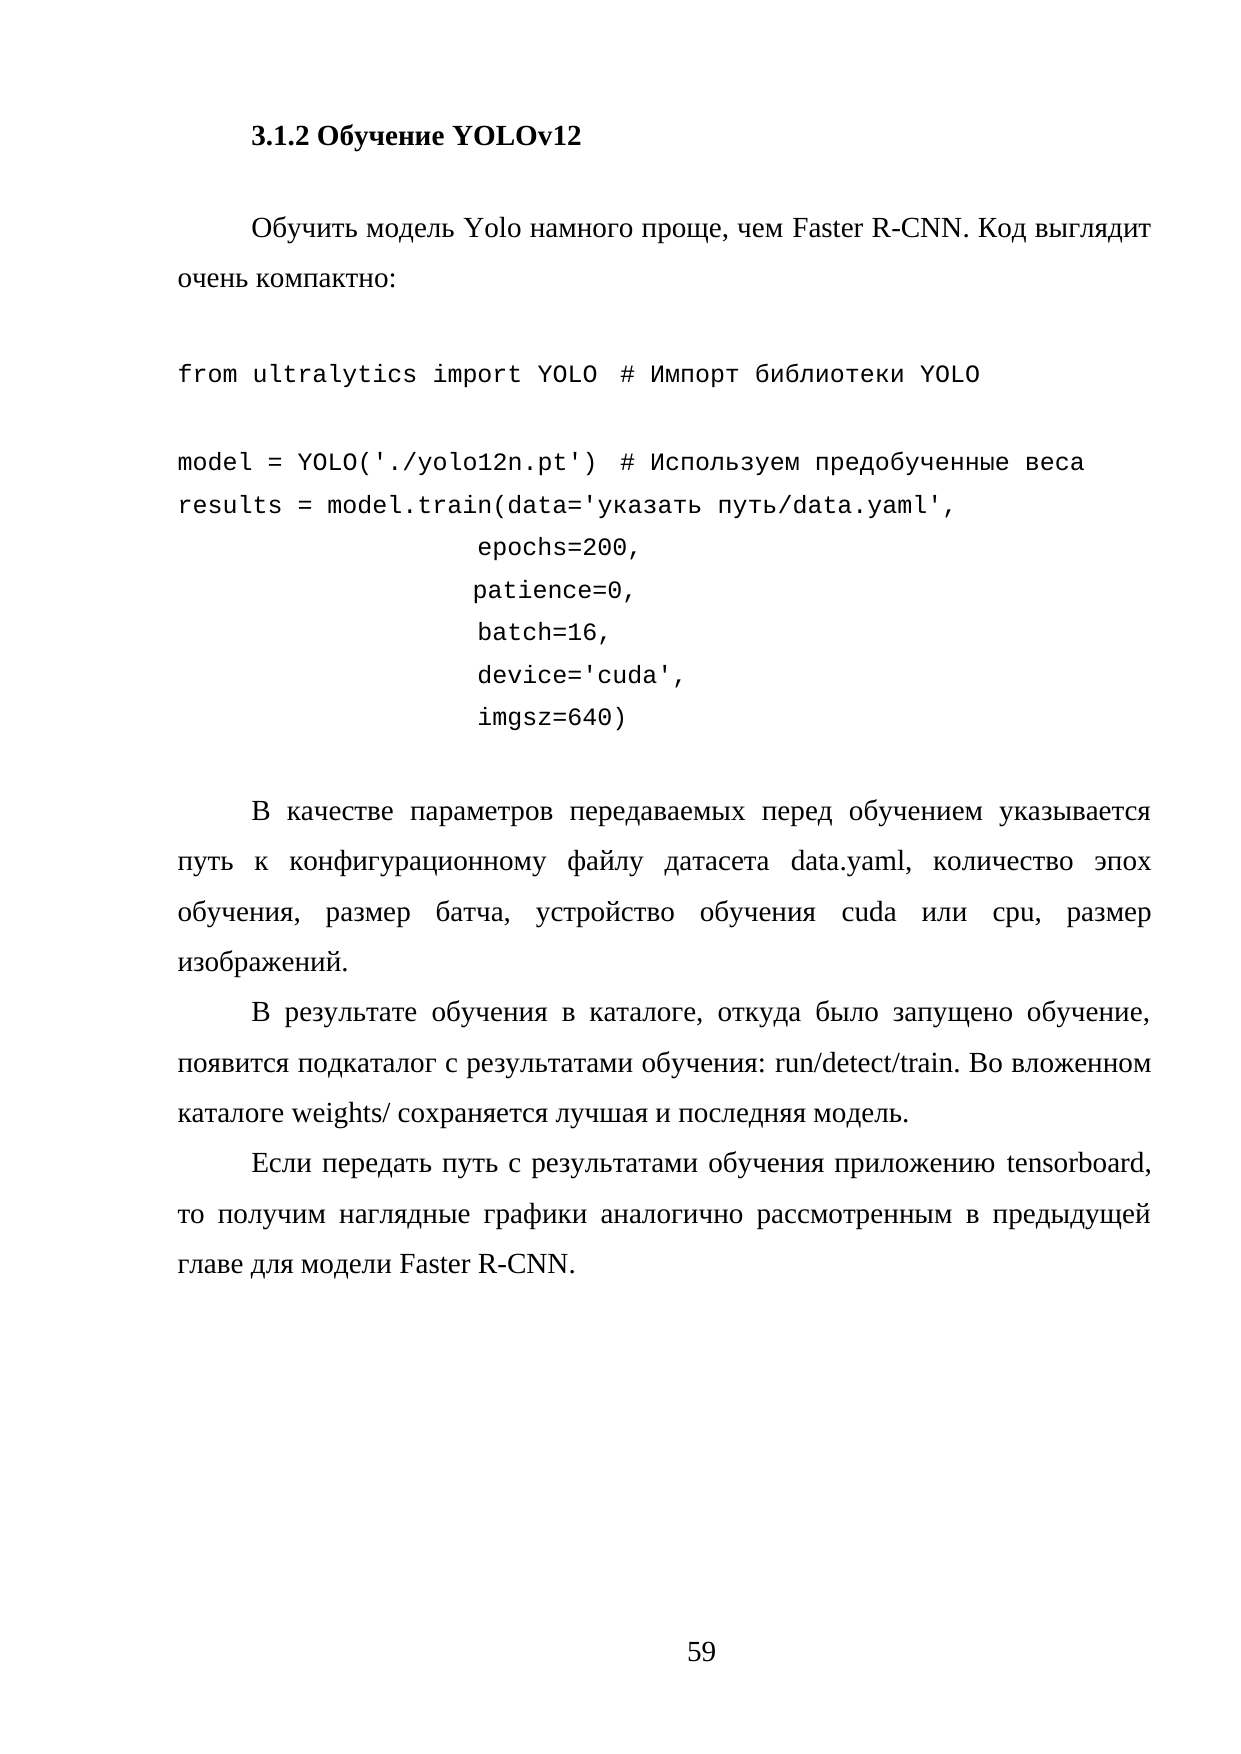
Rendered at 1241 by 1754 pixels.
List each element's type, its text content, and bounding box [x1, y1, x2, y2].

text Обучить модель Yolo намного проще, чем Faster R-CNN. Код выглядит очень компактно: [177, 210, 1152, 294]
text imgsz=640) [177, 705, 1152, 733]
text from ultralytics import YOLO # Импорт библиотеки YOLO [177, 361, 1152, 389]
text device='cuda', [177, 662, 1152, 691]
text В качестве параметров передаваемых перед обучением указывается путь к конфигурационному файлу датасета data.yaml, количество эпох обучения, размер батча, устройство обучения cuda или cpu, размер изображений. [177, 793, 1152, 978]
text batch=16, [177, 620, 1152, 648]
text model = YOLO('./yolo12n.pt') # Используем предобученные веса [177, 450, 1152, 478]
text epochs=200, [177, 535, 1152, 563]
text patience=0, [398, 577, 1152, 606]
text Если передать путь с результатами обучения приложению tensorboard, то получим наглядные графики аналогично рассмотренным в предыдущей главе для модели Faster R-CNN. [177, 1145, 1152, 1279]
text results = model.train(data='указать путь/data.yaml', [177, 492, 1152, 521]
text В результате обучения в каталоге, откуда было запущено обучение, появится подкаталог с результатами обучения: run/detect/train. Во вложенном каталоге weights/ сохраняется лучшая и последняя модель. [177, 994, 1152, 1129]
subtitle 3.1.2 Обучение YOLOv12 [177, 118, 1152, 152]
